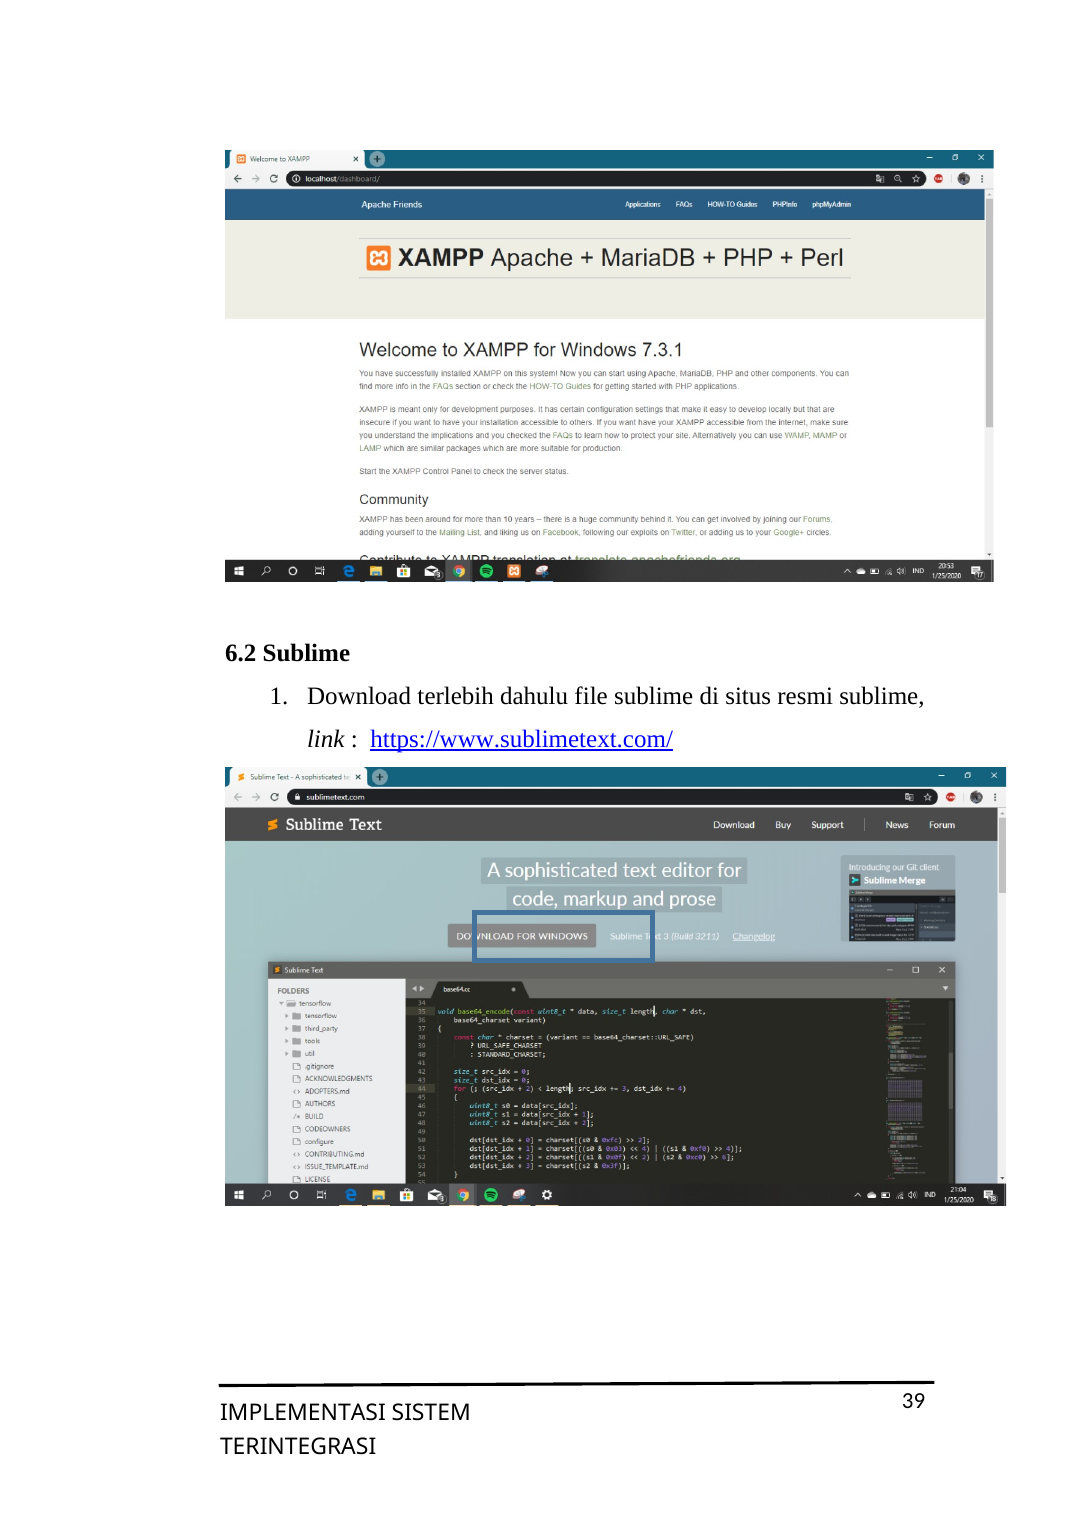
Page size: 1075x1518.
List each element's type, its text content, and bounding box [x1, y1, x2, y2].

text Sublime [225, 638, 925, 667]
picture [225, 767, 1007, 1206]
picture [225, 150, 994, 582]
list Download terlebih dahulu file sublime di situs resmi sublime, link : https://www.sublimetext.com/ [269, 681, 925, 753]
